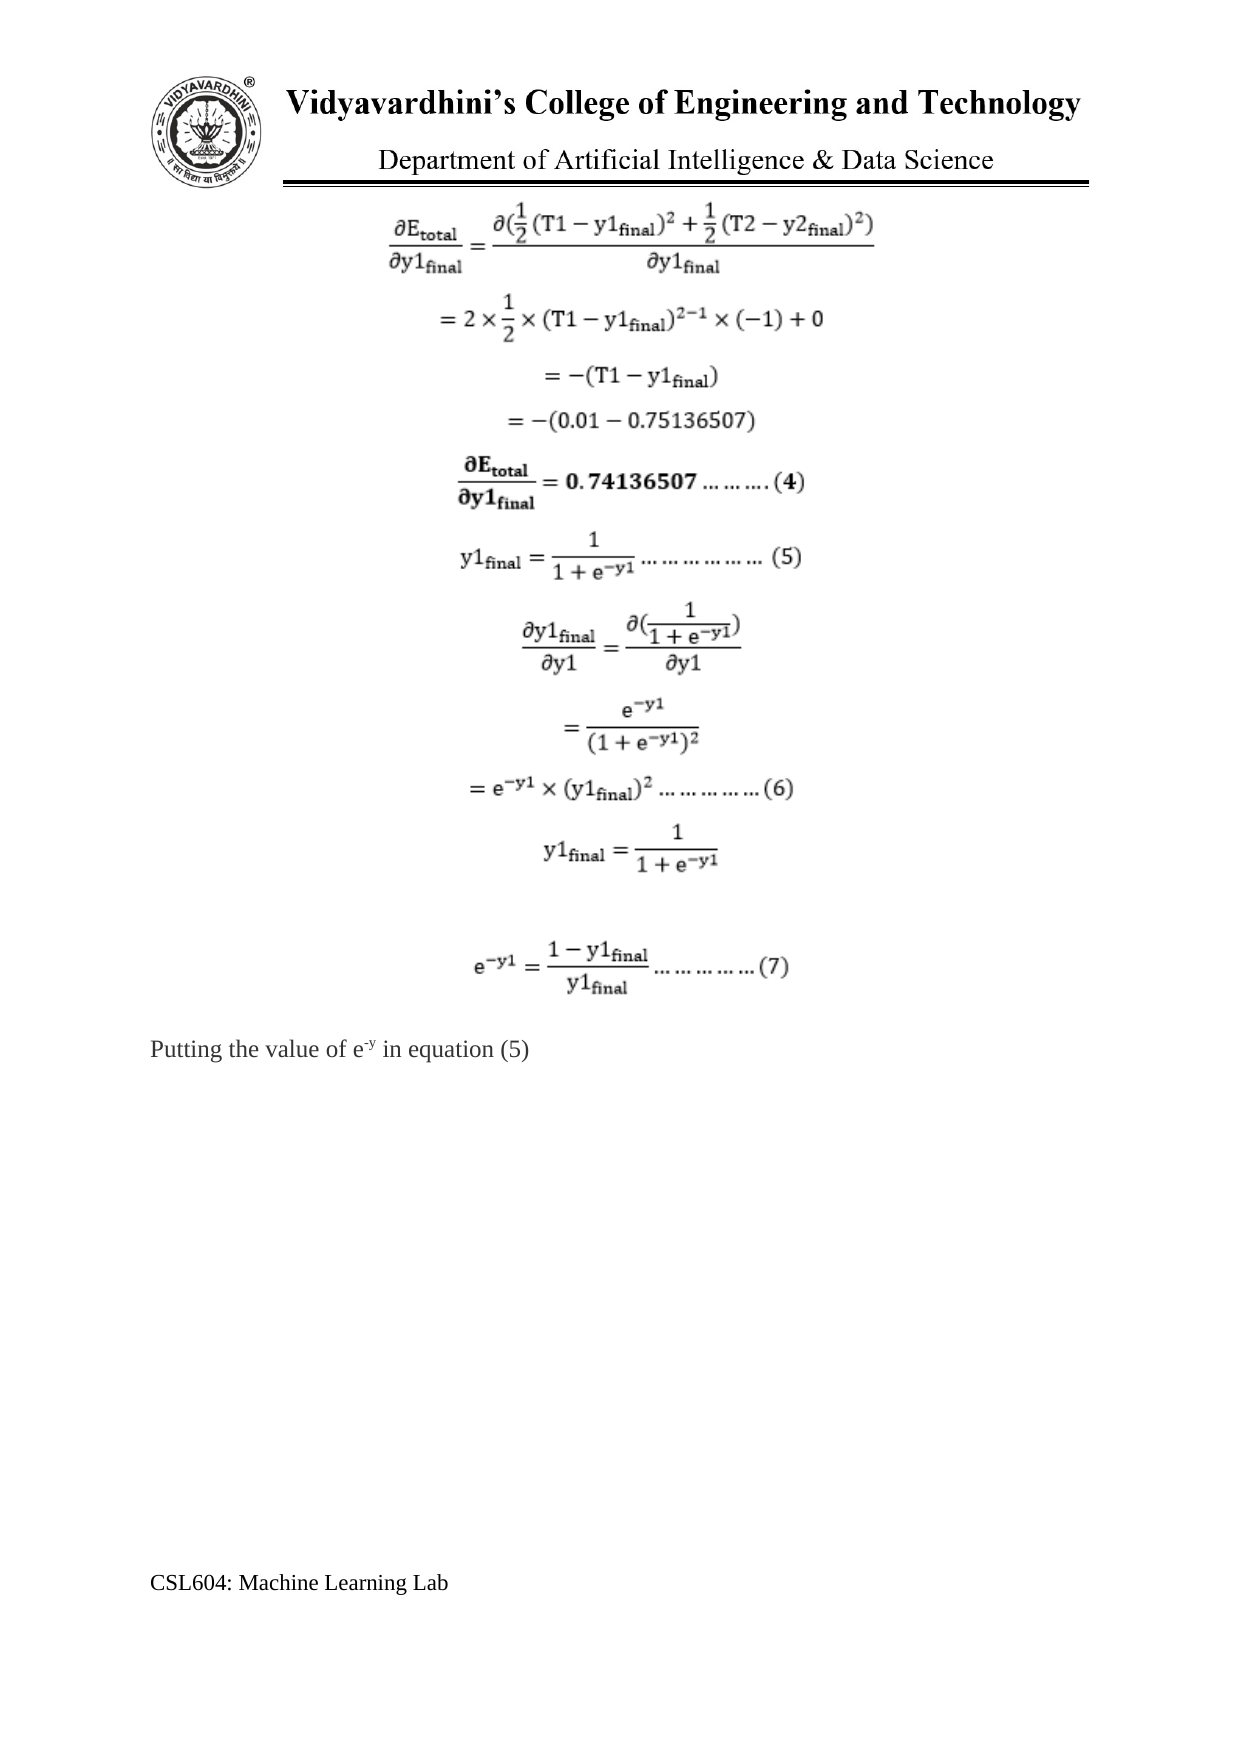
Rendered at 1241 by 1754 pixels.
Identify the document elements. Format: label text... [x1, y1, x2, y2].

picture [150, 75, 1091, 1010]
text Putting the value of e-y in equation (5) [150, 1034, 1090, 1063]
